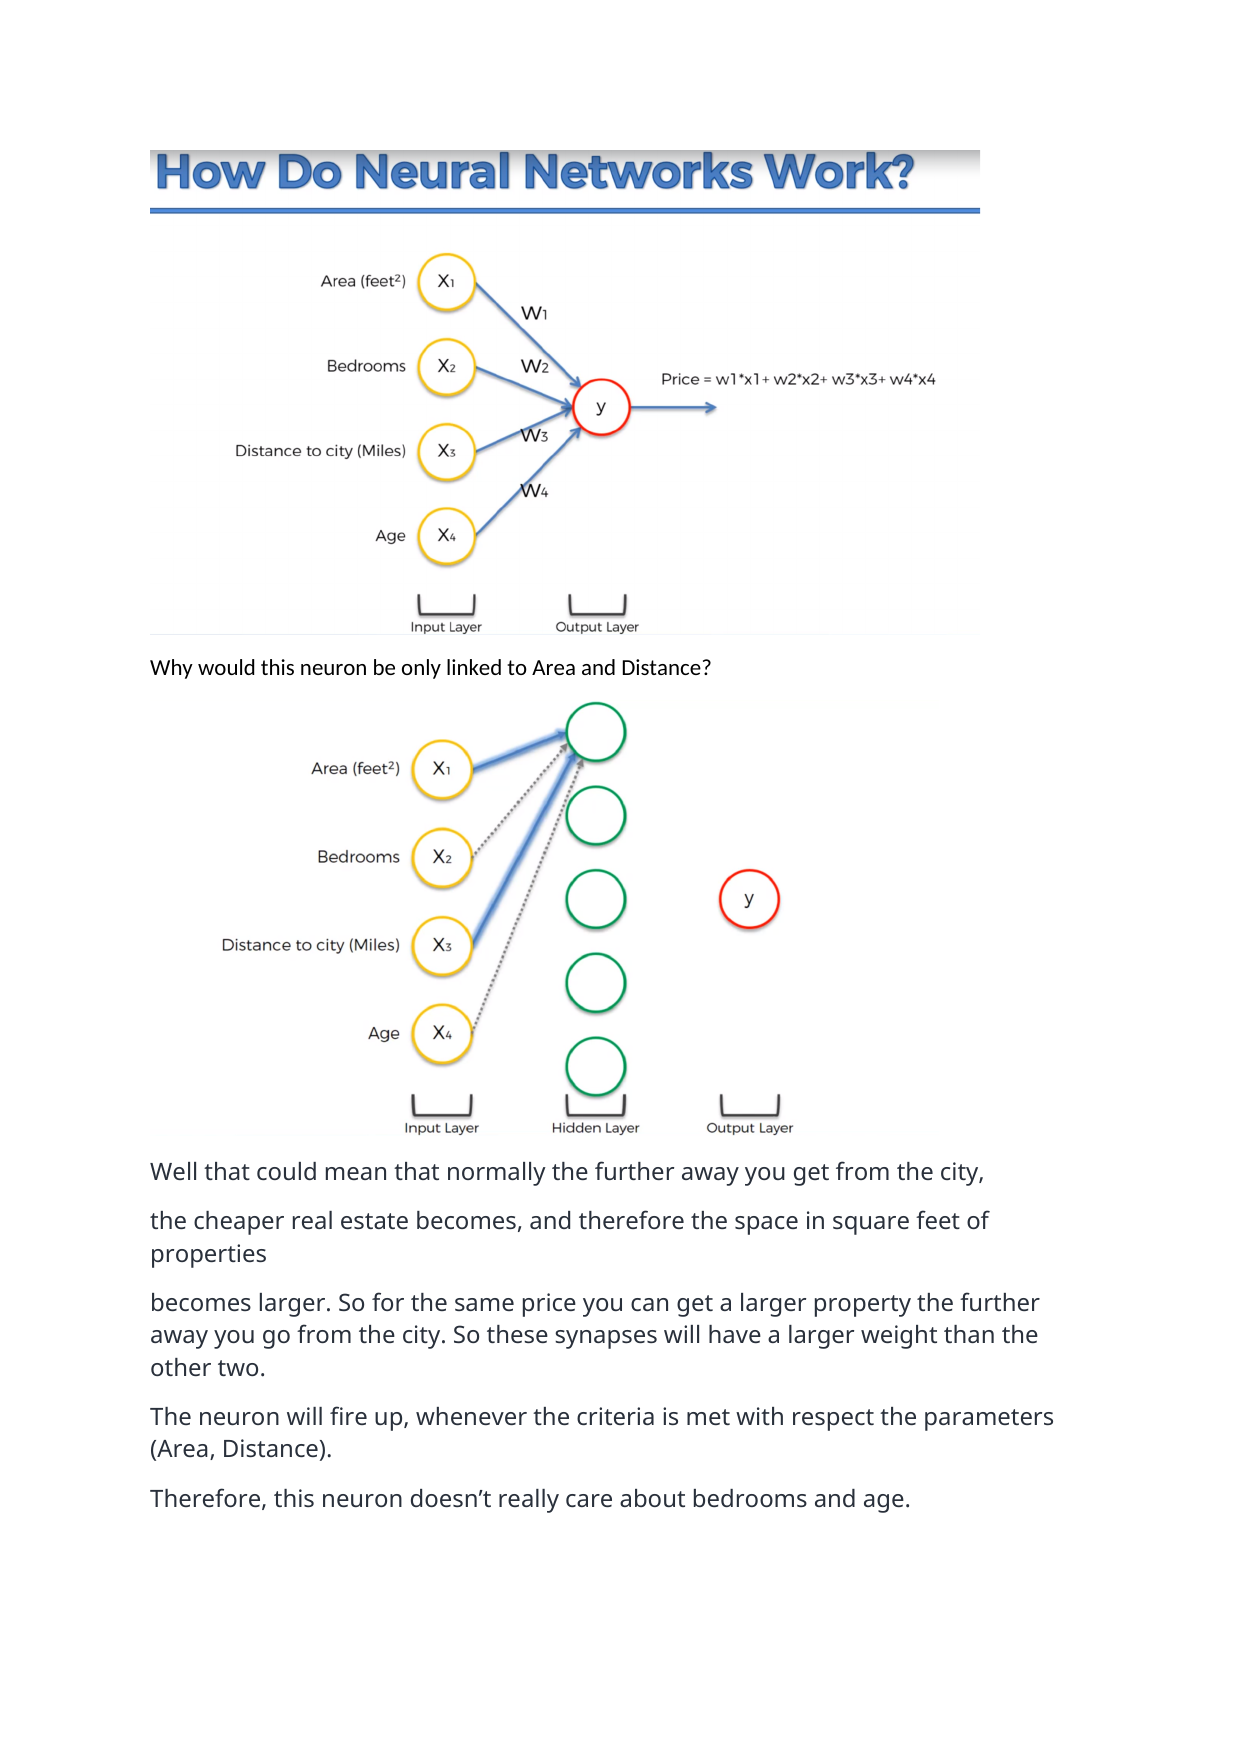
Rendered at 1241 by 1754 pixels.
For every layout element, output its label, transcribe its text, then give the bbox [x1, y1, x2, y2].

text the cheaper real estate becomes, and therefore the space in square feet of properties [150, 1204, 1090, 1269]
picture [150, 150, 981, 635]
text becomes larger. So for the same price you can get a larger property the further away you go from the city. So these synapses will have a larger weight than the other two. [150, 1285, 1090, 1383]
text Why would this neuron be only linked to Area and Distance? [150, 653, 1090, 681]
text Therefore, this neuron doesn’t really care about bedrooms and age. [150, 1481, 1090, 1514]
text Well that could mean that normally the further away you get from the city, [150, 1155, 1090, 1187]
picture [150, 700, 940, 1136]
text The neuron will fire up, whenever the criteria is met with respect the parameters (Area, Distance). [150, 1400, 1090, 1465]
